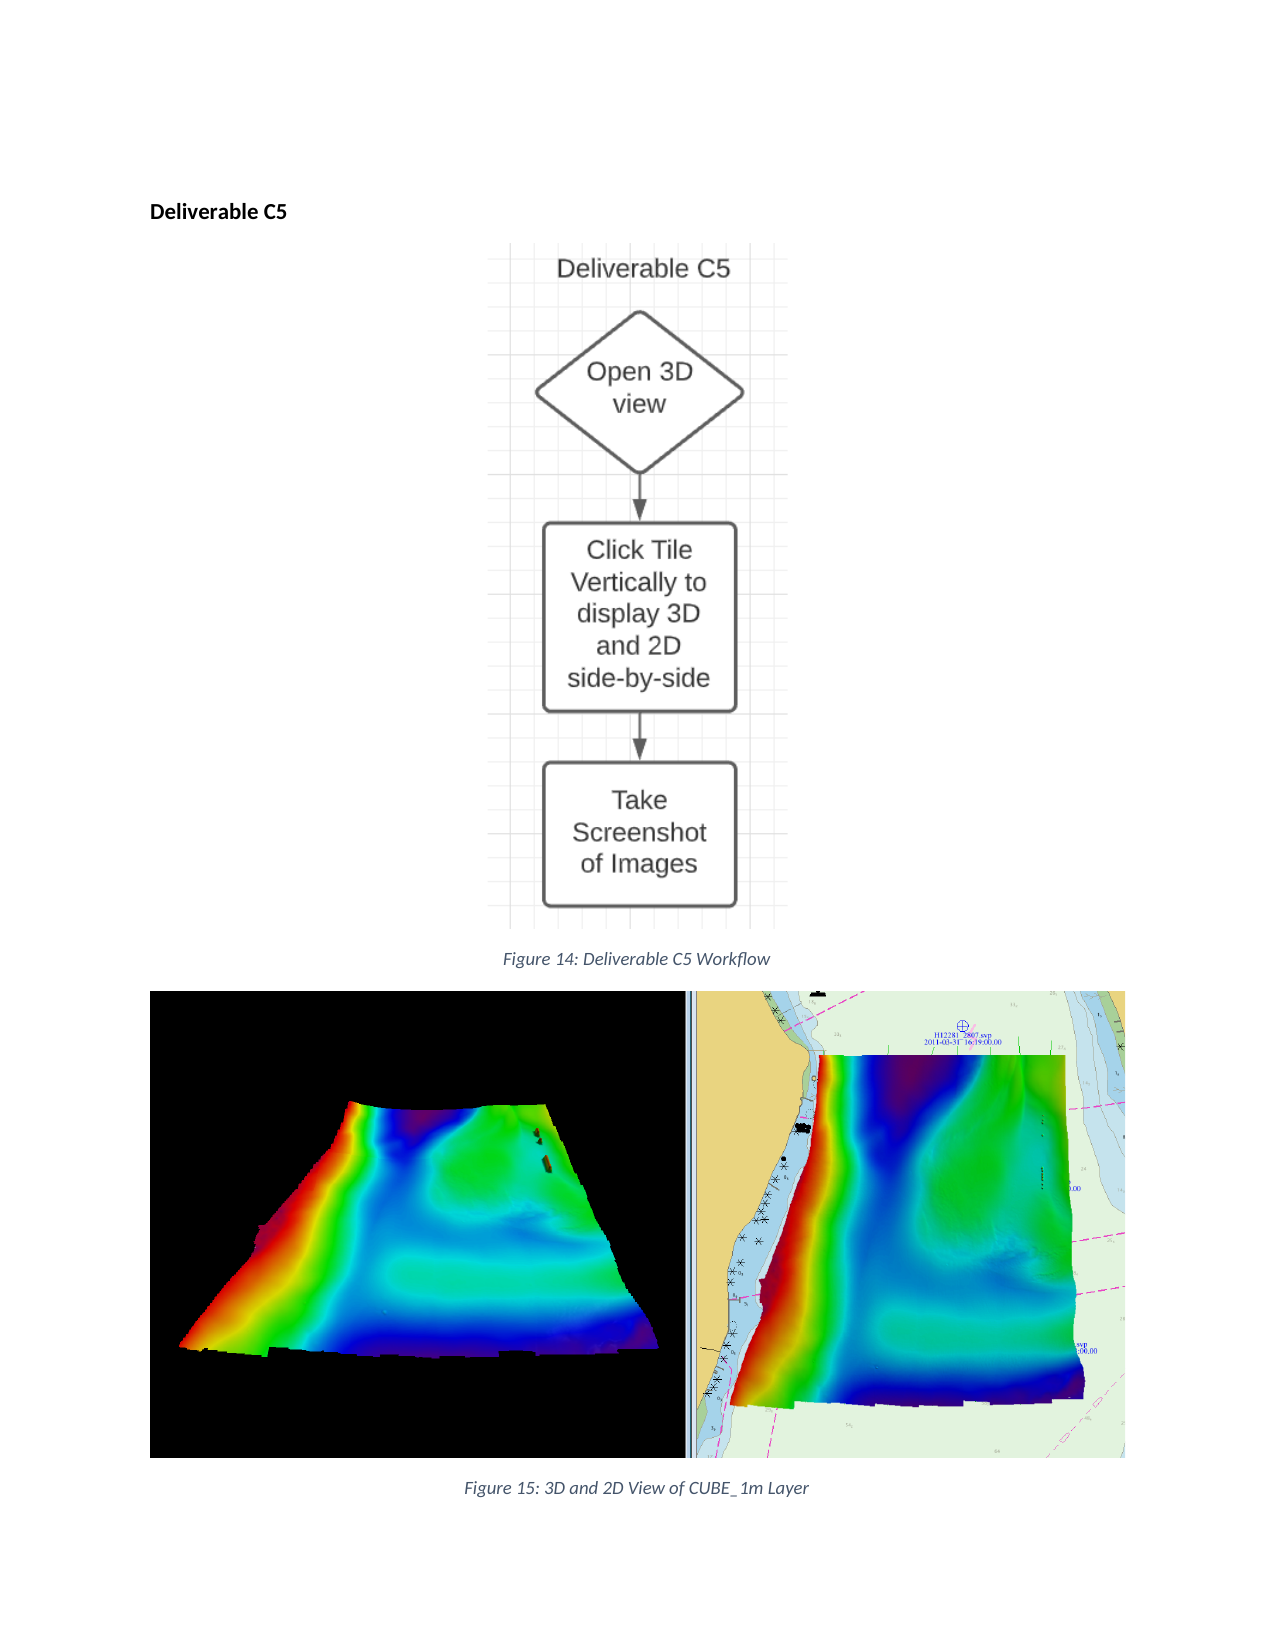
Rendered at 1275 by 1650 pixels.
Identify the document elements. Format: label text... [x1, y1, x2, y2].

text Deliverable C5 [150, 197, 1125, 225]
picture [487, 243, 788, 929]
picture [150, 991, 1125, 1458]
